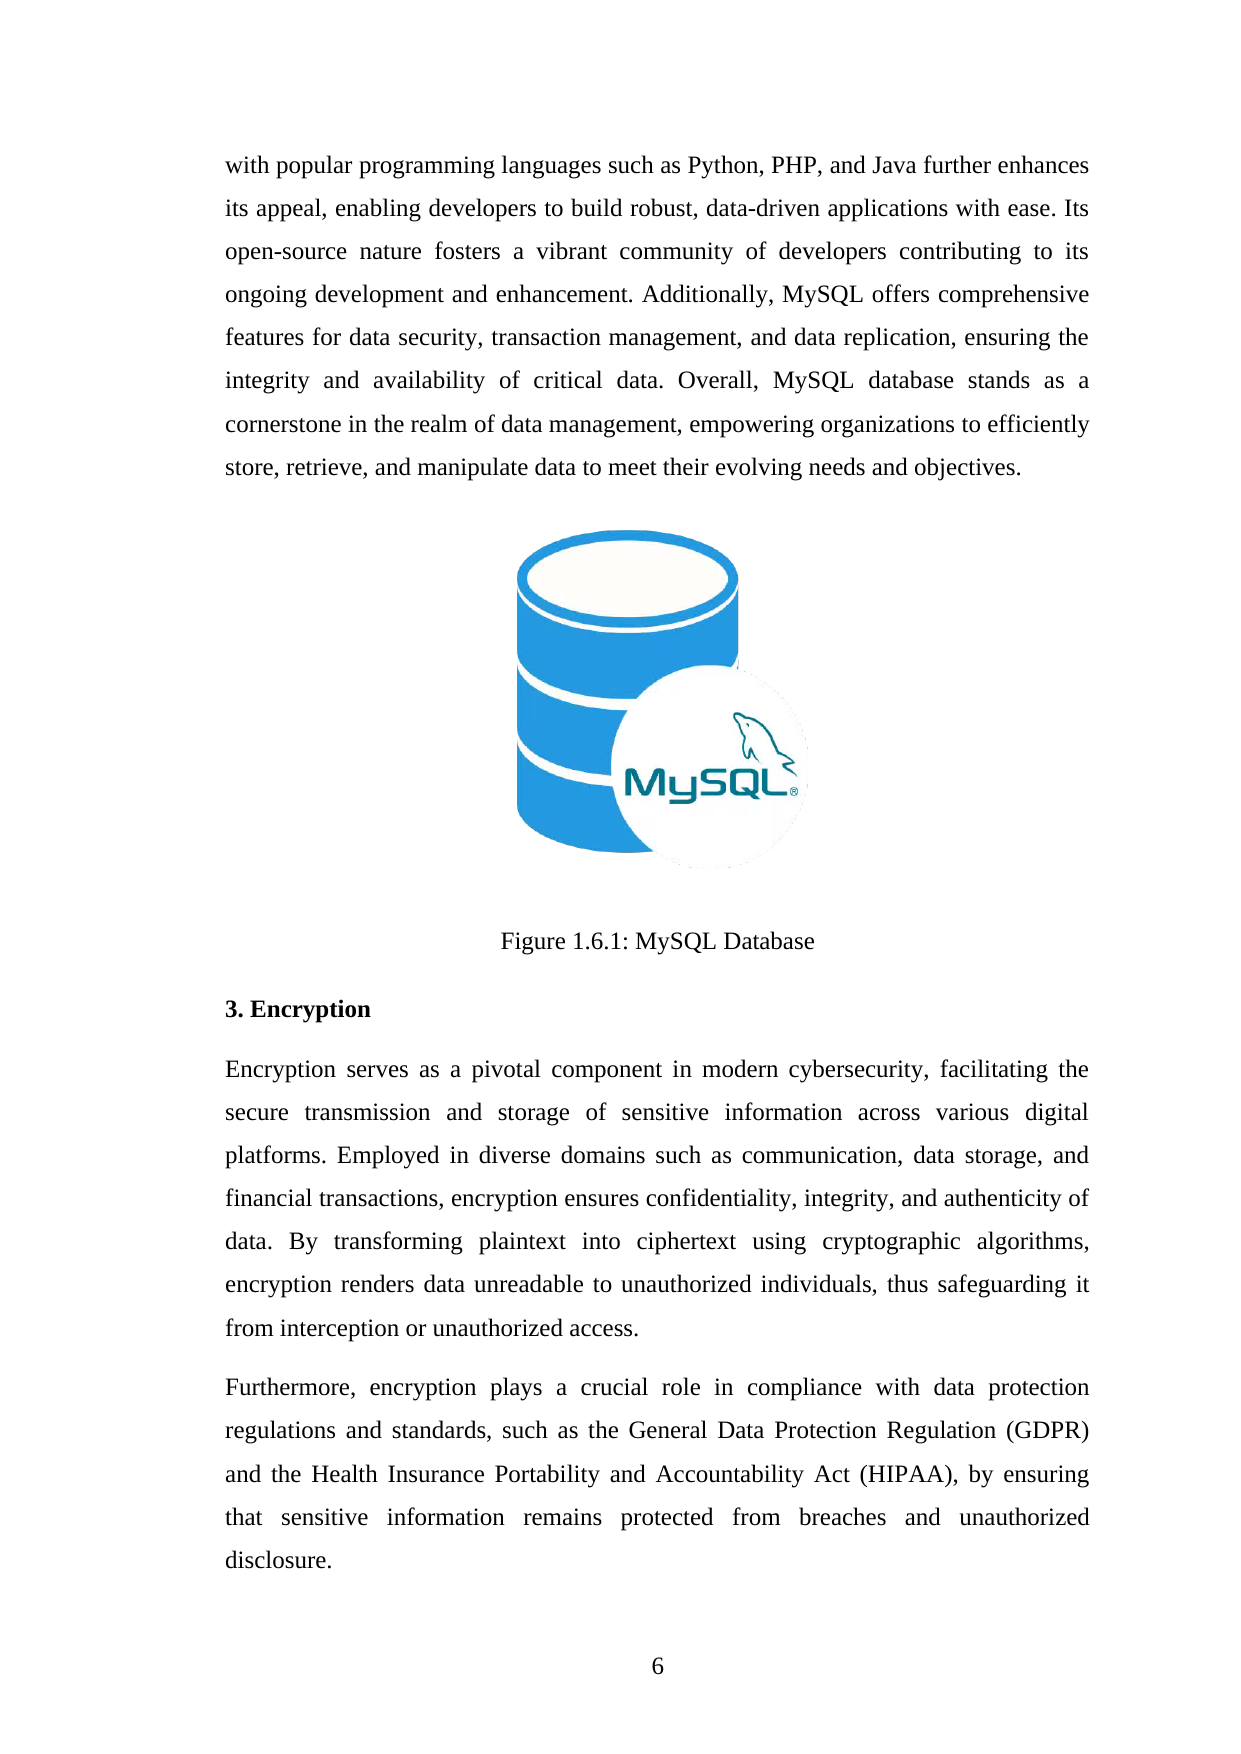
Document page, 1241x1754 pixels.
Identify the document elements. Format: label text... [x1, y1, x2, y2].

text Encryption serves as a pivotal component in modern cybersecurity, facilitating the secure transmission and storage of sensitive information across various digital platforms. Employed in diverse domains such as communication, data storage, and financial transactions, encryption ensures confidentiality, integrity, and authenticity of data. By transforming plaintext into ciphertext using cryptographic algorithms, encryption renders data unreadable to unauthorized individuals, thus safeguarding it from interception or unauthorized access. [225, 1054, 1090, 1341]
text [225, 150, 1090, 481]
text Figure 1.6.1: MySQL Database [225, 926, 1090, 955]
text 3. Encryption [225, 994, 1090, 1023]
picture [475, 511, 840, 887]
text Furthermore, encryption plays a crucial role in compliance with data protection regulations and standards, such as the General Data Protection Regulation (GDPR) and the Health Insurance Portability and Accountability Act (HIPAA), by ensuring that sensitive information remains protected from breaches and unauthorized disclosure. [225, 1372, 1090, 1574]
